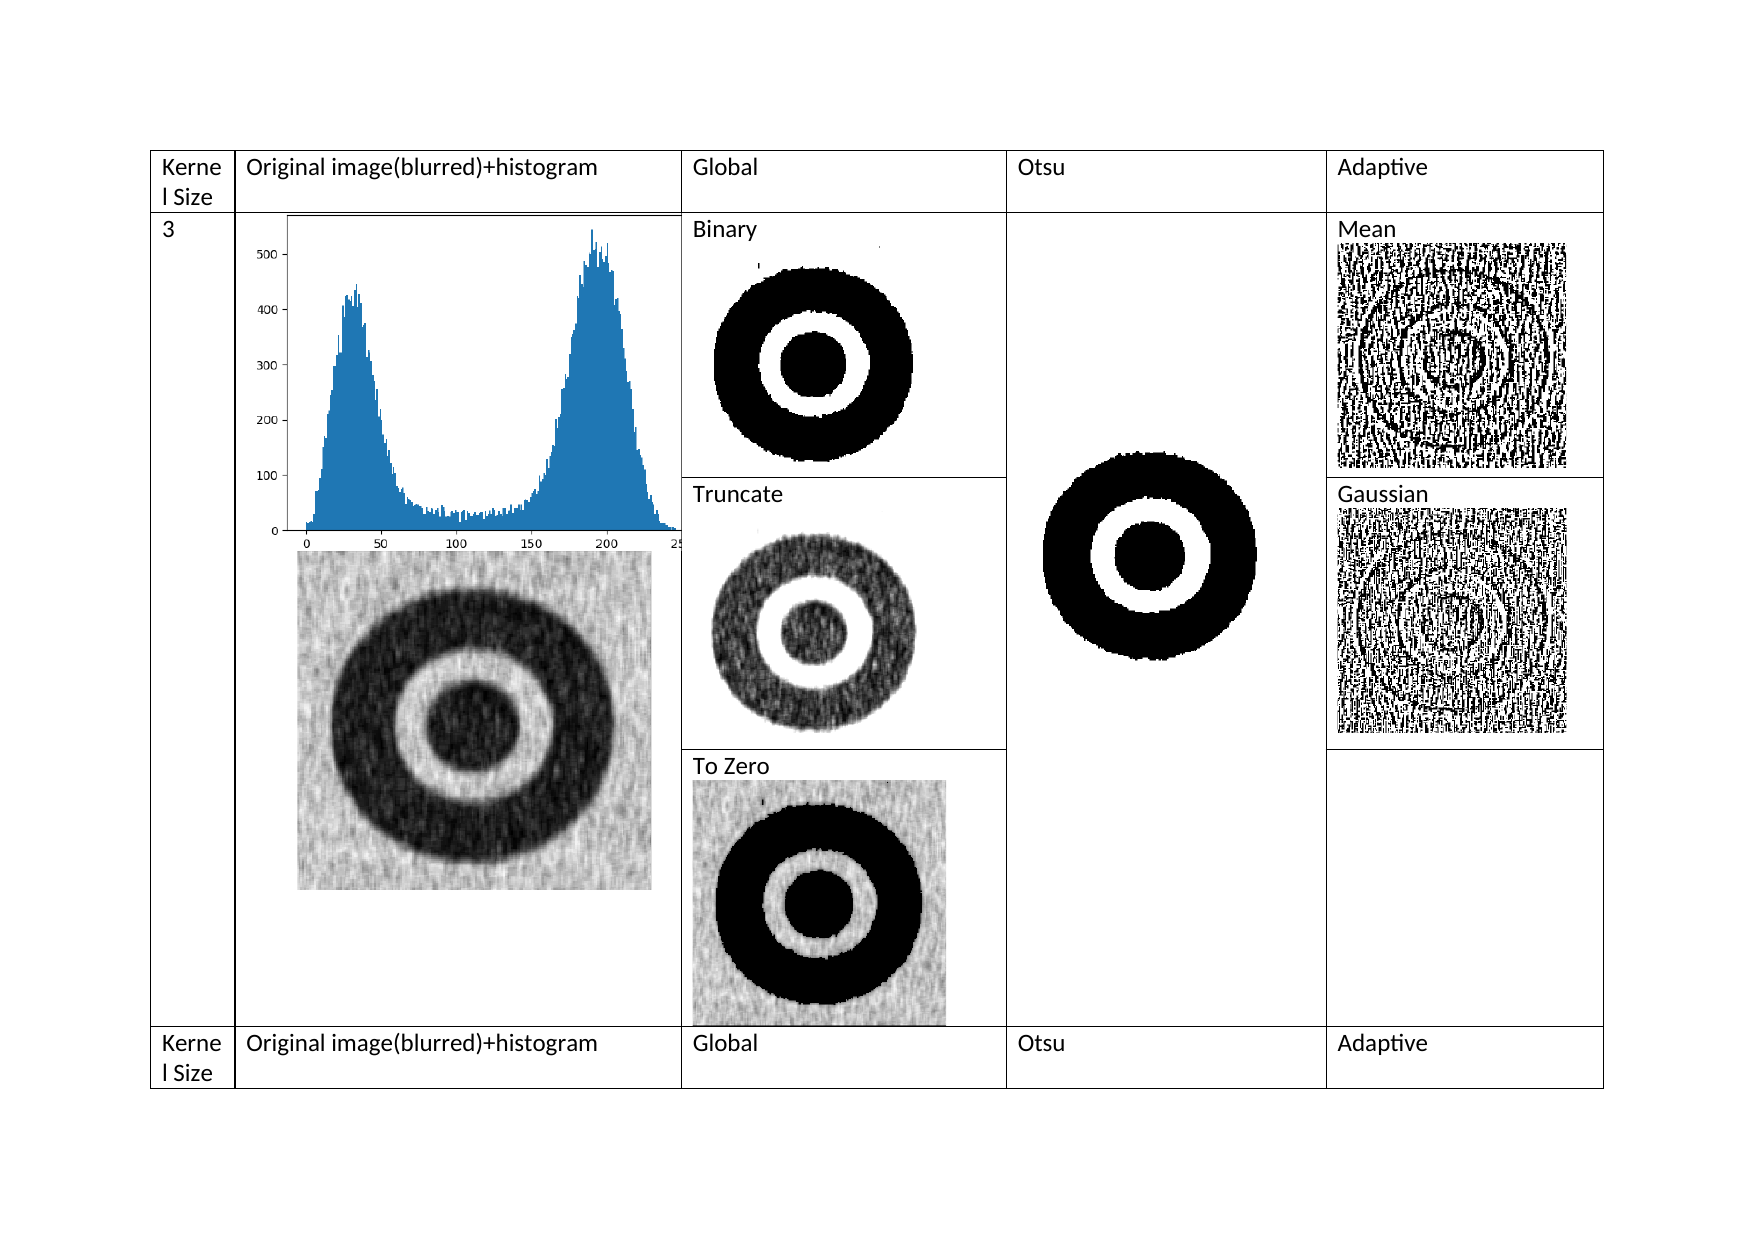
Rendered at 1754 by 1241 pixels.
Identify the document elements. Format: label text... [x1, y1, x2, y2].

table_header Adaptive [1327, 151, 1603, 212]
picture [1337, 243, 1567, 468]
table_cell Truncate [682, 478, 1006, 749]
table_header Original image(blurred)+histogram [236, 151, 681, 212]
table_cell Mean [1327, 213, 1603, 477]
table_cell Adaptive [1327, 1027, 1603, 1088]
table_cell Gaussian [1327, 478, 1603, 749]
picture [1017, 426, 1281, 678]
table_cell Binary [682, 213, 1006, 477]
table_cell To Zero [682, 750, 1006, 1026]
table_cell Kernel Size [151, 1027, 234, 1088]
table_cell Original image(blurred)+histogram [236, 1027, 681, 1088]
table_header Otsu [1007, 151, 1326, 212]
picture [692, 508, 938, 749]
table_header Kernel Size [151, 151, 234, 212]
table_cell 3 [151, 213, 234, 1026]
picture [1337, 508, 1567, 733]
table_header Global [682, 151, 1006, 212]
table_cell [1007, 213, 1326, 1026]
table_cell Otsu [1007, 1027, 1326, 1088]
table_cell [1327, 750, 1603, 1026]
table_cell Global [682, 1027, 1006, 1088]
picture [692, 243, 938, 477]
table_cell [236, 213, 681, 1026]
picture [692, 780, 947, 1026]
picture [246, 213, 682, 890]
